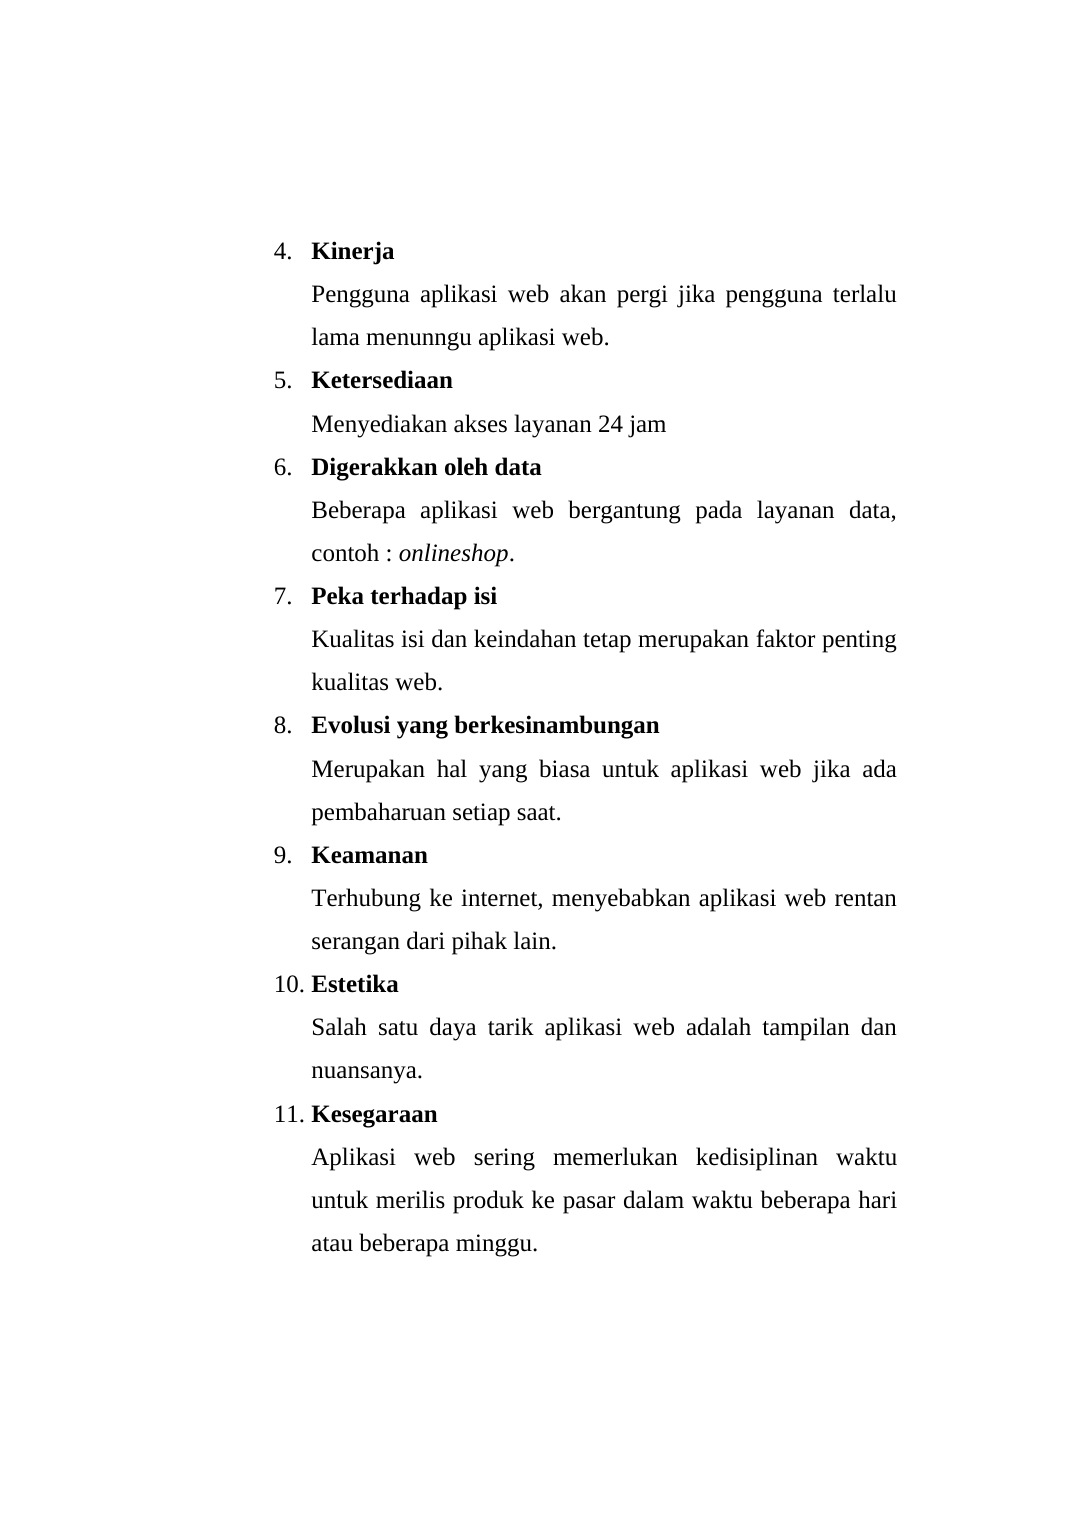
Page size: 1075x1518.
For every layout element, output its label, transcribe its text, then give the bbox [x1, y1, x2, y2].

list Estetika [274, 969, 898, 998]
list Salah satu daya tarik aplikasi web adalah tampilan dan nuansanya. [311, 1012, 898, 1084]
list Kesegaraan [274, 1099, 898, 1127]
list Kualitas isi dan keindahan tetap merupakan faktor penting kualitas web. [311, 624, 898, 696]
list Merupakan hal yang biasa untuk aplikasi web jika ada pembaharuan setiap saat. [311, 754, 898, 826]
list Pengguna aplikasi web akan pergi jika pengguna terlalu lama menunngu aplikasi web. [311, 279, 898, 351]
list Peka terhadap isi [274, 581, 898, 610]
list Menyediakan akses layanan 24 jam [311, 409, 898, 437]
list Ketersediaan [274, 366, 898, 394]
list Digerakkan oleh data [274, 452, 898, 481]
list Evolusi yang berkesinambungan [274, 711, 898, 739]
list Keamanan [274, 840, 898, 869]
list Aplikasi web sering memerlukan kedisiplinan waktu untuk merilis produk ke pasar dalam waktu beberapa hari atau beberapa minggu. [311, 1142, 898, 1257]
list Kinerja [274, 236, 898, 265]
list Beberapa aplikasi web bergantung pada layanan data, contoh : onlineshop. [311, 495, 898, 567]
list Terhubung ke internet, menyebabkan aplikasi web rentan serangan dari pihak lain. [311, 883, 898, 955]
